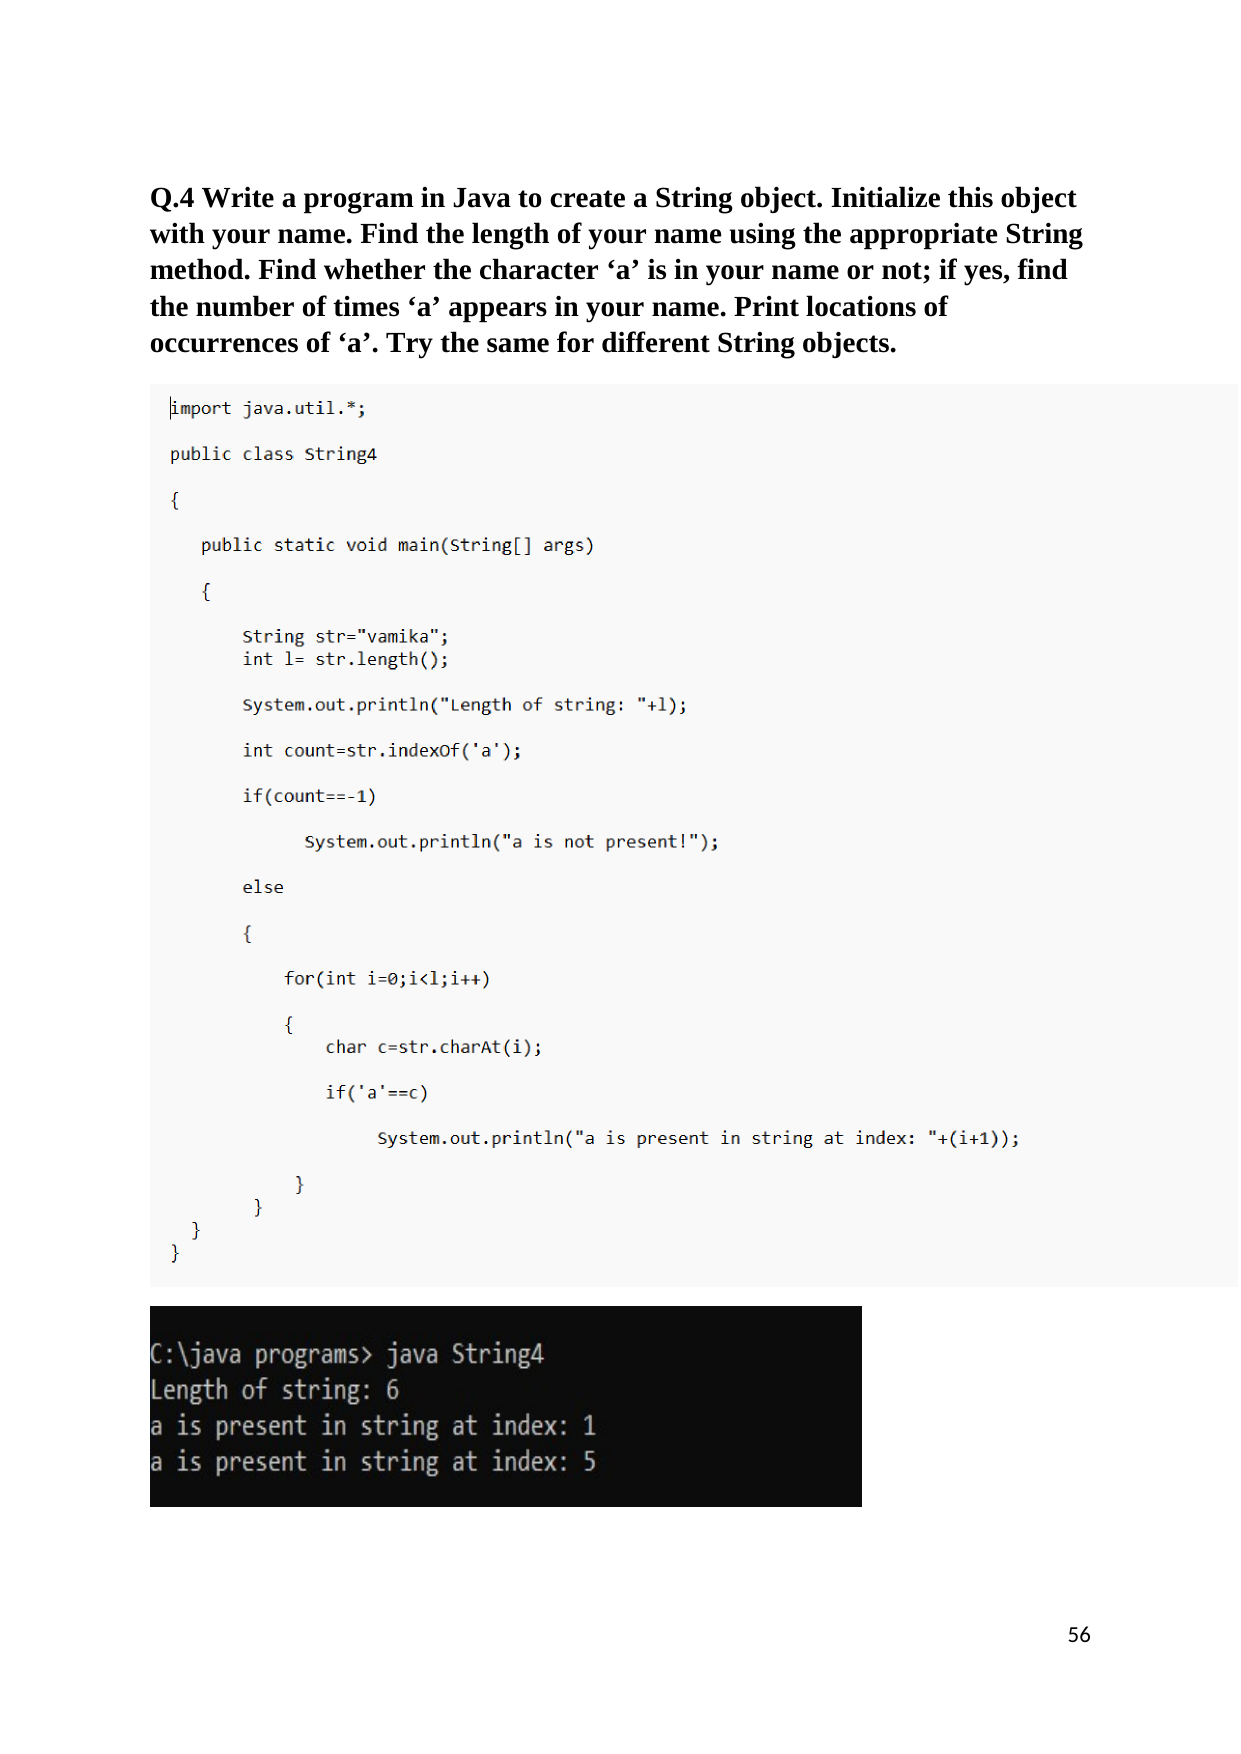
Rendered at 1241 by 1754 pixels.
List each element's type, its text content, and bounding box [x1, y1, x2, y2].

text Q.4 Write a program in Java to create a String object. Initialize this object with your name. Find the length of your name using the appropriate String method. Find whether the character ‘a’ is in your name or not; if yes, find the number of times ‘a’ appears in your name. Print locations of occurrences of ‘a’. Try the same for different String objects. [149, 180, 1098, 358]
picture [150, 1306, 862, 1507]
picture [149, 383, 1238, 1287]
